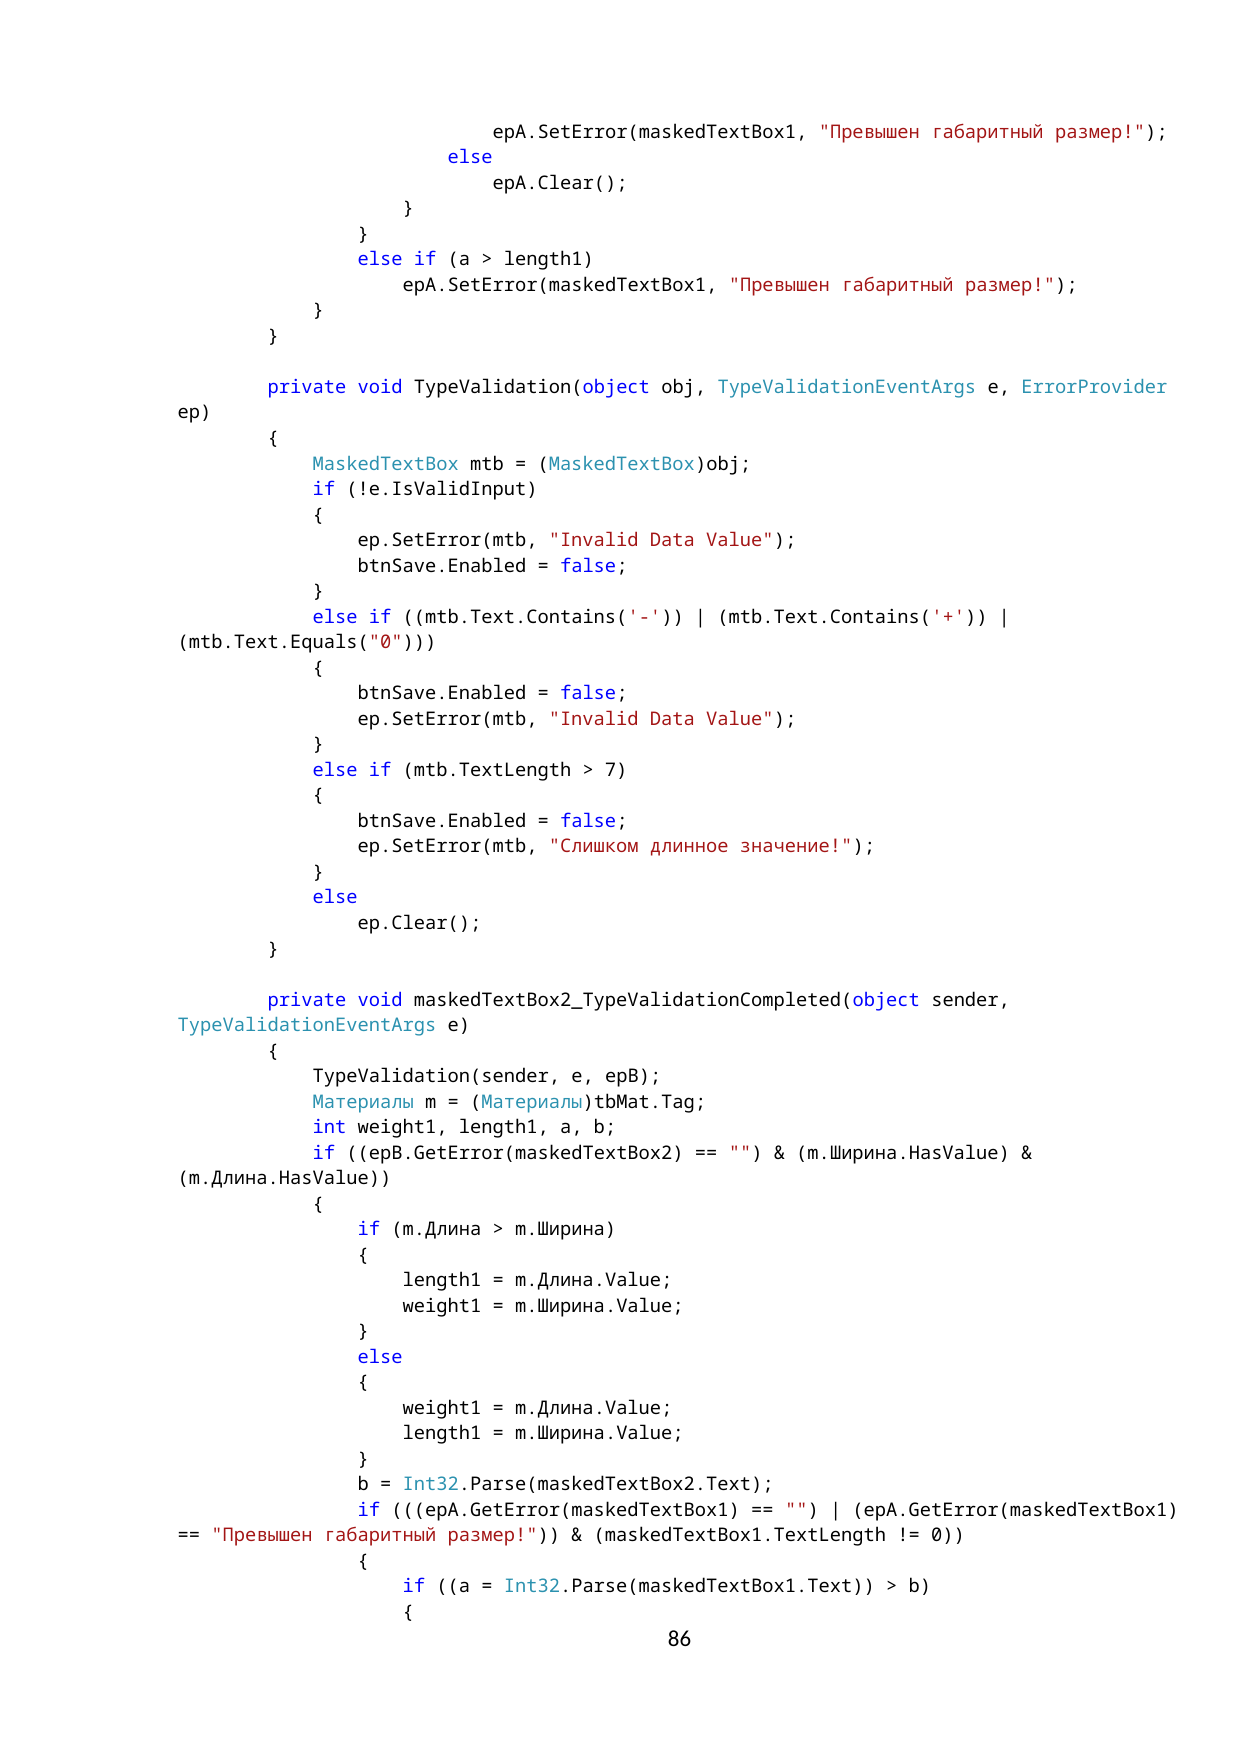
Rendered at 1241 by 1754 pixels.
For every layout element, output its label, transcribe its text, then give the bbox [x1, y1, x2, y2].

text ep.SetError(mtb, "Invalid Data Value"); [177, 705, 1181, 731]
text if (((epA.GetError(maskedTextBox1) == "") | (epA.GetError(maskedTextBox1) == "Превышен габаритный размер!")) & (maskedTextBox1.TextLength != 0)) [177, 1496, 1181, 1547]
text else if (a > length1) [177, 246, 1181, 271]
text weight1 = m.Ширина.Value; [177, 1292, 1181, 1318]
text Материалы m = (Материалы)tbMat.Tag; [177, 1088, 1181, 1113]
text ep.SetError(mtb, "Invalid Data Value"); [177, 526, 1181, 552]
text } [177, 935, 1181, 960]
text btnSave.Enabled = false; [177, 807, 1181, 833]
text } [177, 195, 1181, 220]
text epA.SetError(maskedTextBox1, "Превышен габаритный размер!"); [177, 118, 1181, 144]
text ep.Clear(); [177, 909, 1181, 935]
text { [177, 782, 1181, 807]
text { [177, 501, 1181, 526]
text { [177, 1598, 1181, 1624]
text { [177, 424, 1181, 450]
text } [177, 1445, 1181, 1471]
text { [177, 1369, 1181, 1394]
text } [177, 858, 1181, 884]
text else [177, 884, 1181, 909]
text } [177, 577, 1181, 603]
text MaskedTextBox mtb = (MaskedTextBox)obj; [177, 450, 1181, 475]
text } [177, 731, 1181, 756]
text else [177, 144, 1181, 169]
text { [177, 1037, 1181, 1062]
text btnSave.Enabled = false; [177, 552, 1181, 577]
text { [177, 1241, 1181, 1267]
text b = Int32.Parse(maskedTextBox2.Text); [177, 1471, 1181, 1496]
text } [177, 1318, 1181, 1343]
text length1 = m.Длина.Value; [177, 1267, 1181, 1292]
text epA.SetError(maskedTextBox1, "Превышен габаритный размер!"); [177, 271, 1181, 297]
text weight1 = m.Длина.Value; [177, 1394, 1181, 1420]
text } [177, 297, 1181, 322]
text else [177, 1343, 1181, 1369]
text if ((epB.GetError(maskedTextBox2) == "") & (m.Ширина.HasValue) & (m.Длина.HasValue)) [177, 1139, 1181, 1190]
text if (!e.IsValidInput) [177, 475, 1181, 501]
text ep.SetError(mtb, "Слишком длинное значение!"); [177, 833, 1181, 858]
text private void maskedTextBox2_TypeValidationCompleted(object sender, TypeValidationEventArgs e) [177, 986, 1181, 1037]
text } [177, 220, 1181, 246]
text btnSave.Enabled = false; [177, 679, 1181, 705]
text TypeValidation(sender, e, epB); [177, 1062, 1181, 1088]
text if (m.Длина > m.Ширина) [177, 1216, 1181, 1241]
text epA.Clear(); [177, 169, 1181, 195]
text if ((a = Int32.Parse(maskedTextBox1.Text)) > b) [177, 1573, 1181, 1598]
text { [177, 1547, 1181, 1573]
text private void TypeValidation(object obj, TypeValidationEventArgs e, ErrorProvider ep) [177, 373, 1181, 424]
text { [177, 654, 1181, 679]
text } [177, 322, 1181, 348]
text length1 = m.Ширина.Value; [177, 1420, 1181, 1445]
text int weight1, length1, a, b; [177, 1113, 1181, 1139]
text else if (mtb.TextLength > 7) [177, 756, 1181, 782]
text { [177, 1190, 1181, 1216]
text else if ((mtb.Text.Contains('-')) | (mtb.Text.Contains('+')) | (mtb.Text.Equals("0"))) [177, 603, 1181, 654]
